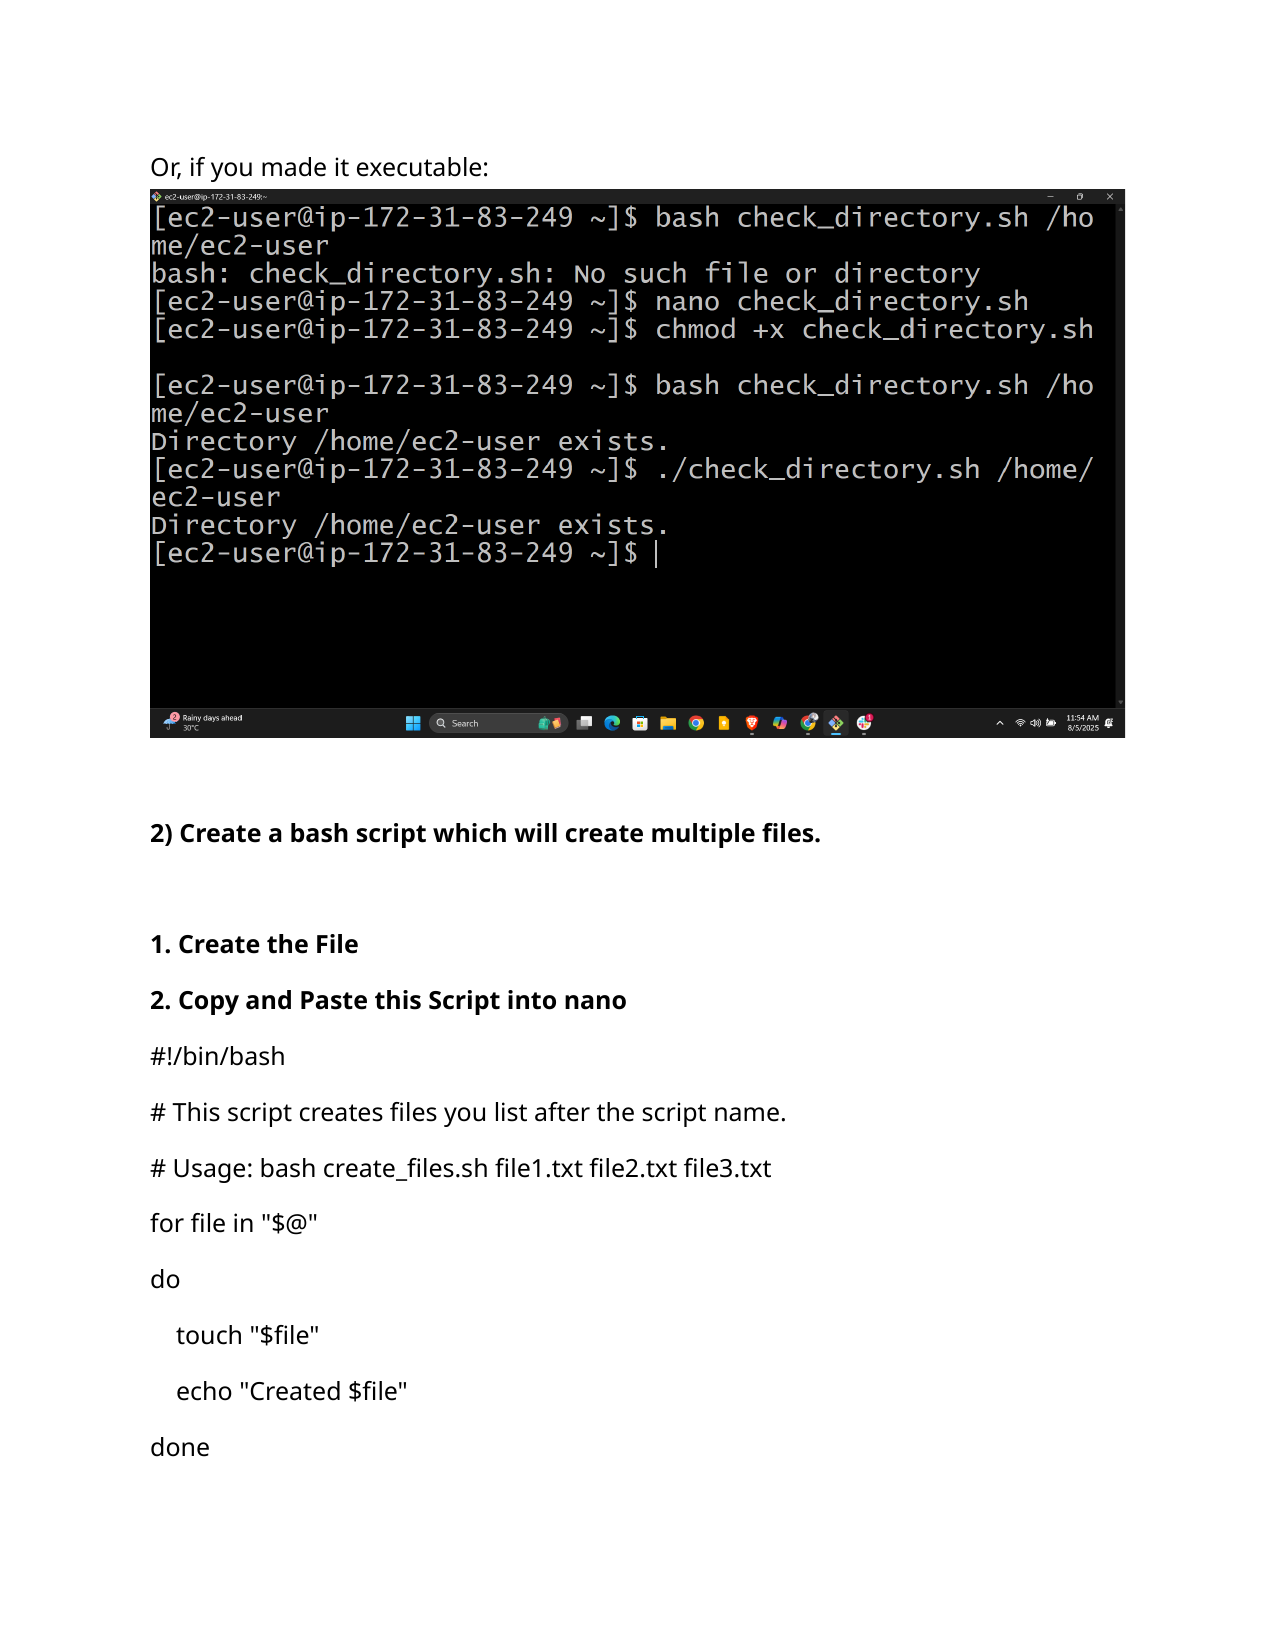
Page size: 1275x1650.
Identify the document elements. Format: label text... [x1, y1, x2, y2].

text # Usage: bash create_files.sh file1.txt file2.txt file3.txt [150, 1150, 1125, 1184]
text done [150, 1429, 1125, 1463]
text 2) Create a bash script which will create multiple files. [150, 815, 1125, 849]
text echo "Created $file" [150, 1373, 1125, 1408]
text Or, if you made it executable: [150, 150, 1125, 189]
text 2. Copy and Paste this Script into nano [150, 983, 1125, 1017]
text # This script creates files you list after the script name. [150, 1094, 1125, 1128]
text touch "$file" [150, 1318, 1125, 1352]
text #!/bin/bash [150, 1038, 1125, 1073]
picture [150, 189, 1125, 738]
text do [150, 1262, 1125, 1296]
text 1. Create the File [150, 927, 1125, 961]
text for file in "$@" [150, 1206, 1125, 1240]
